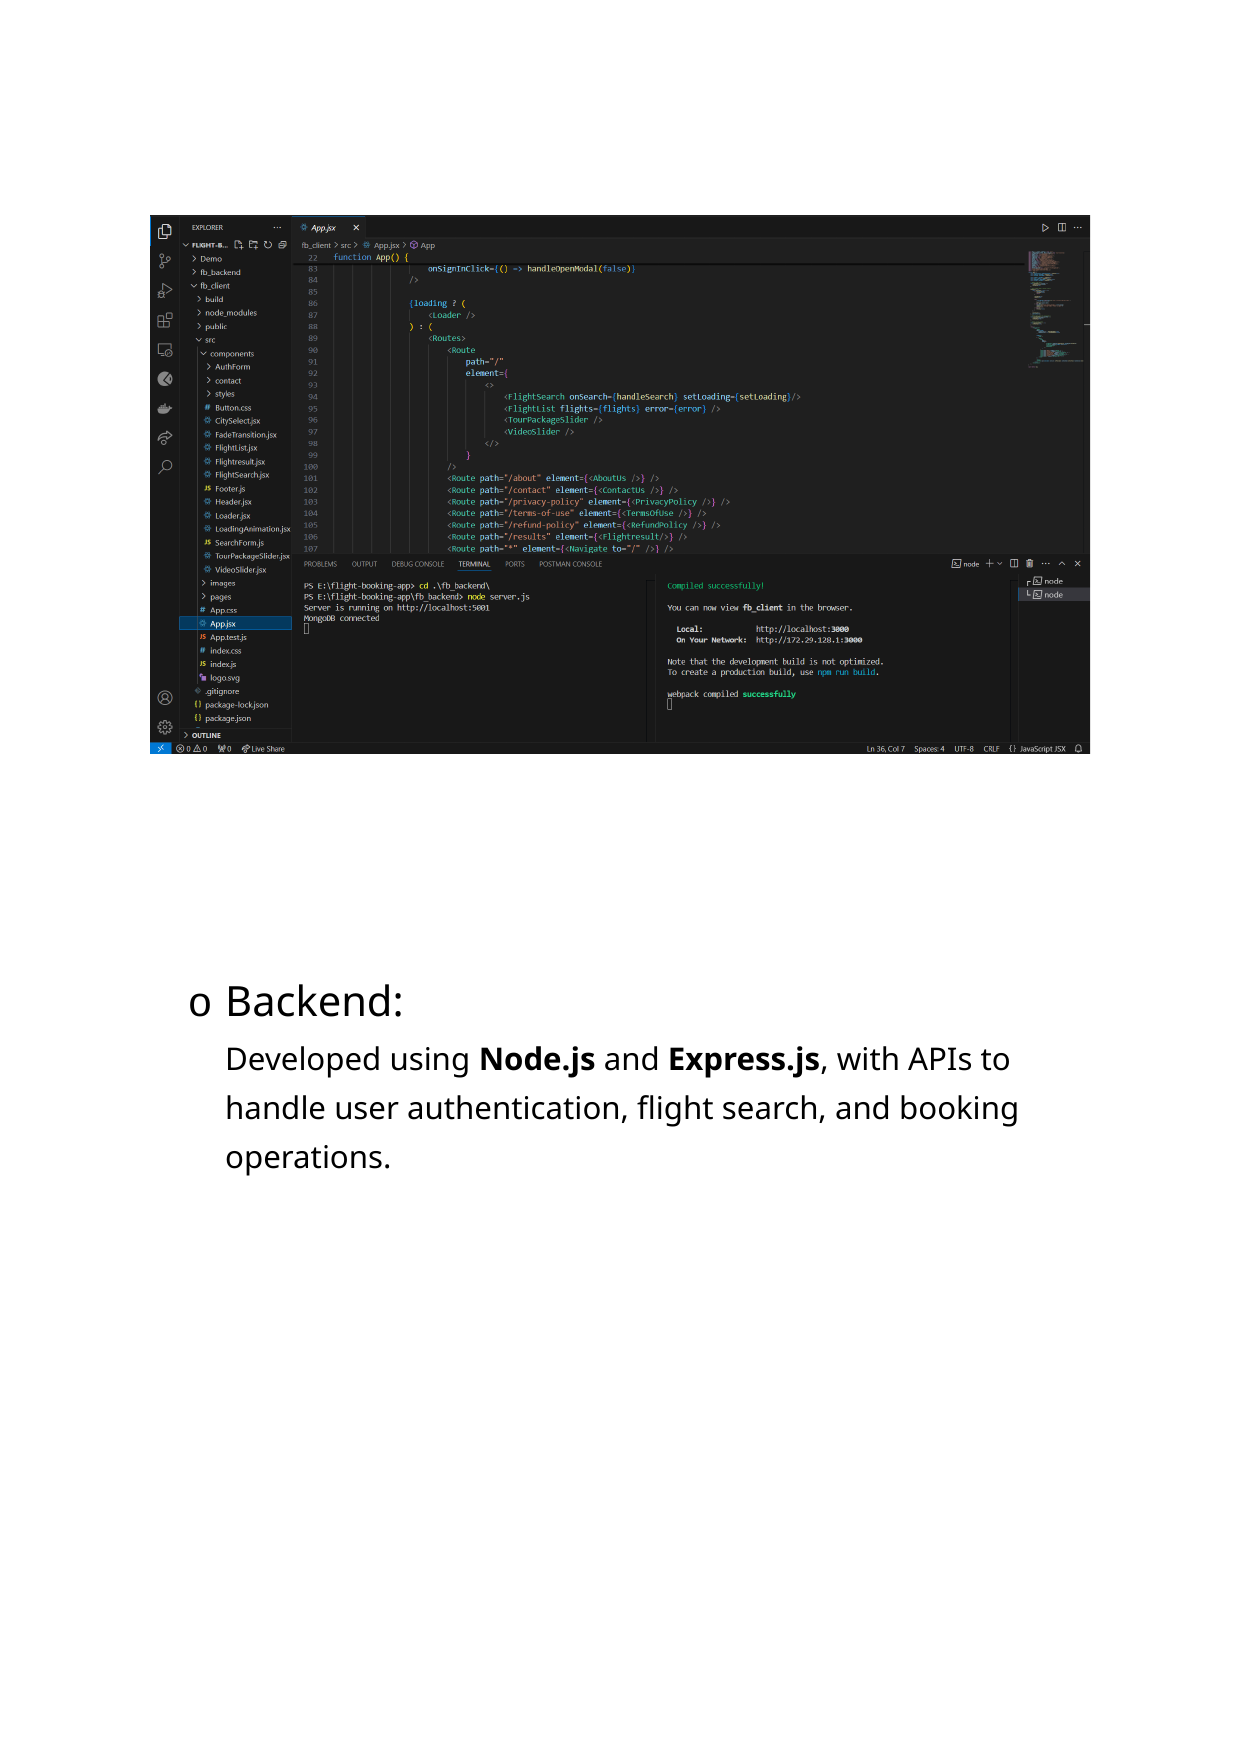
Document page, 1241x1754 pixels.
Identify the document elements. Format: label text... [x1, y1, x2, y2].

picture [150, 215, 1091, 754]
list Developed using Node.js and Express.js, with APIs to handle user authentication, flight search, and booking operations. [225, 1037, 1090, 1178]
list Backend: [187, 972, 1090, 1029]
